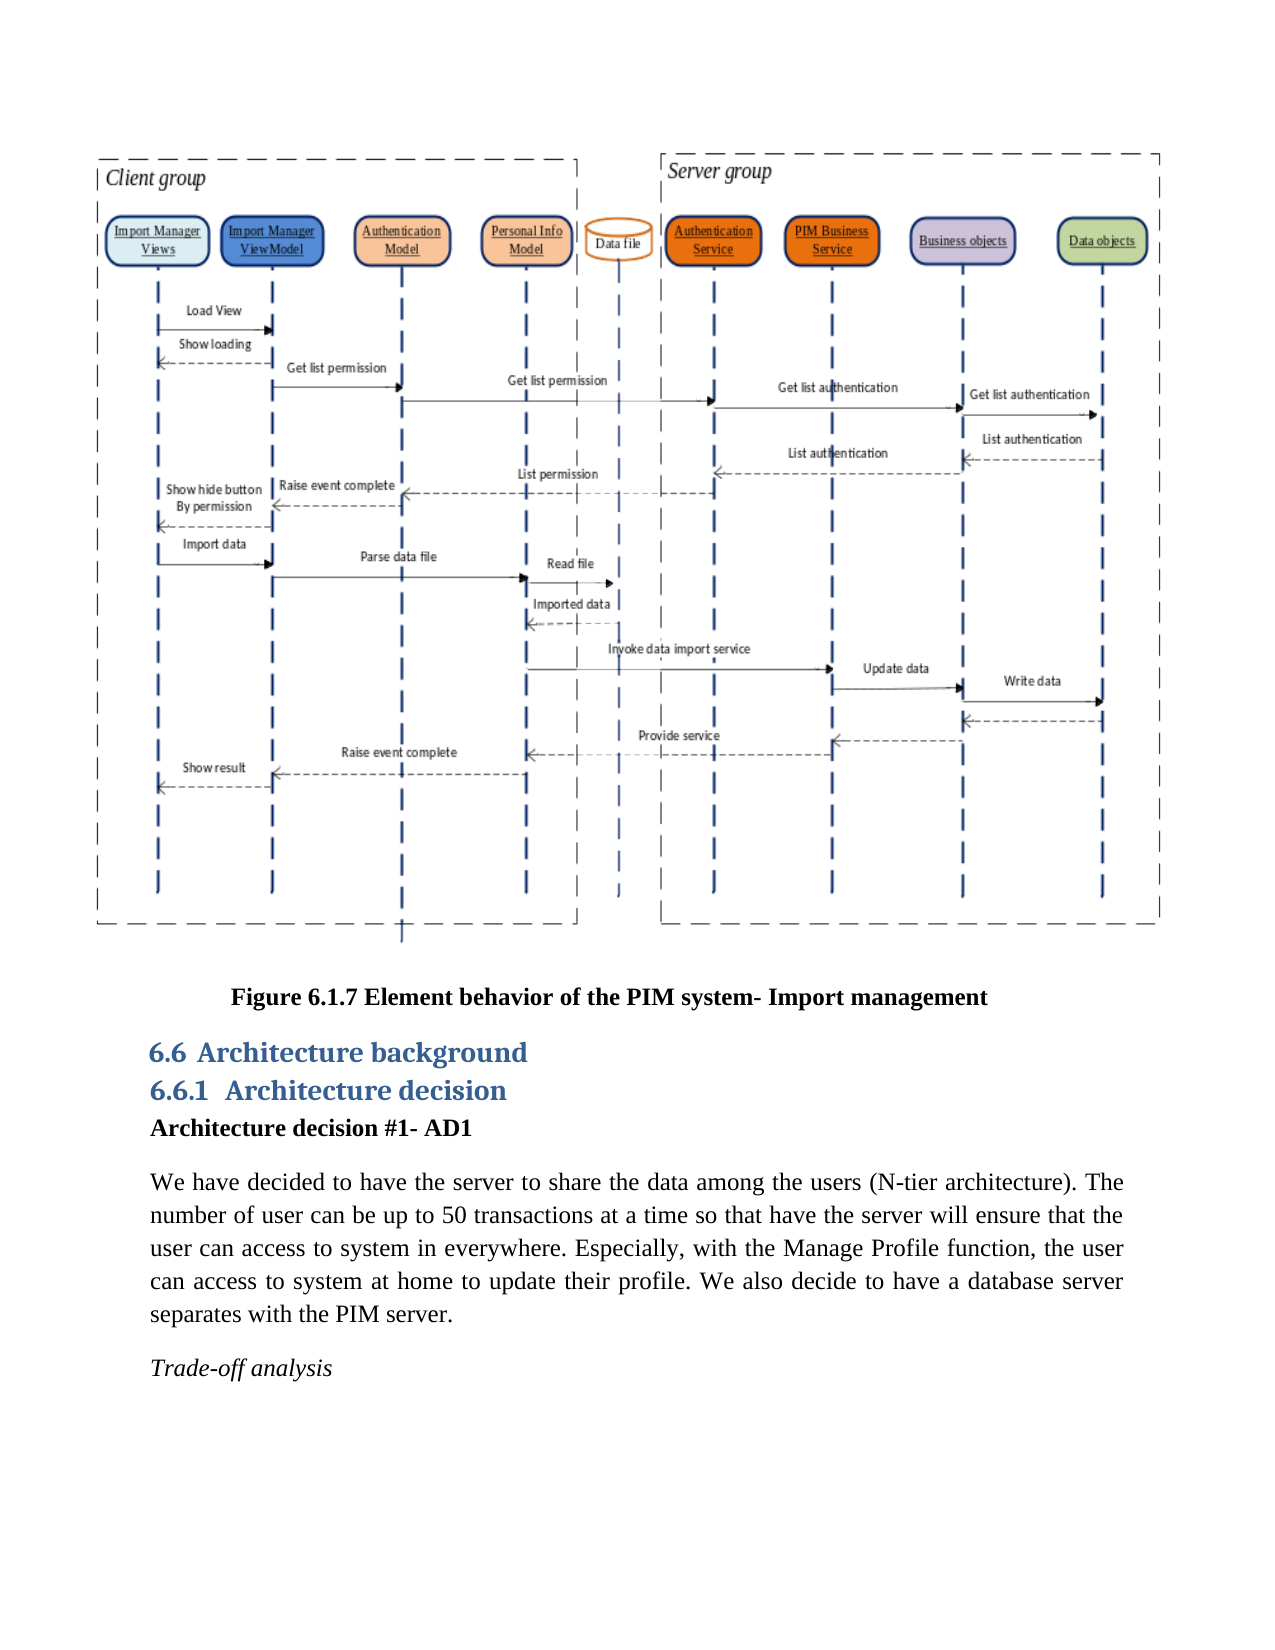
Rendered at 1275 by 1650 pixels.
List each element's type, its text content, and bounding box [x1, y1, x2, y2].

subtitle Architecture background [148, 1036, 1125, 1069]
text Trade-off analysis [150, 1353, 1125, 1382]
text We have decided to have the server to share the data among the users (N-tier architecture). The number of user can be up to 50 transactions at a time so that have the server will ensure that the user can access to system in everywhere. Especially, with the Manage Profile function, the user can access to system at home to update their profile. We also decide to have a database server separates with the PIM server. [150, 1167, 1125, 1328]
text Figure 6.1.7 Element behavior of the PIM system- Import management [94, 150, 1125, 1011]
subtitle Architecture decision [150, 1074, 1125, 1108]
text Architecture decision #1- AD1 [150, 1113, 1125, 1142]
